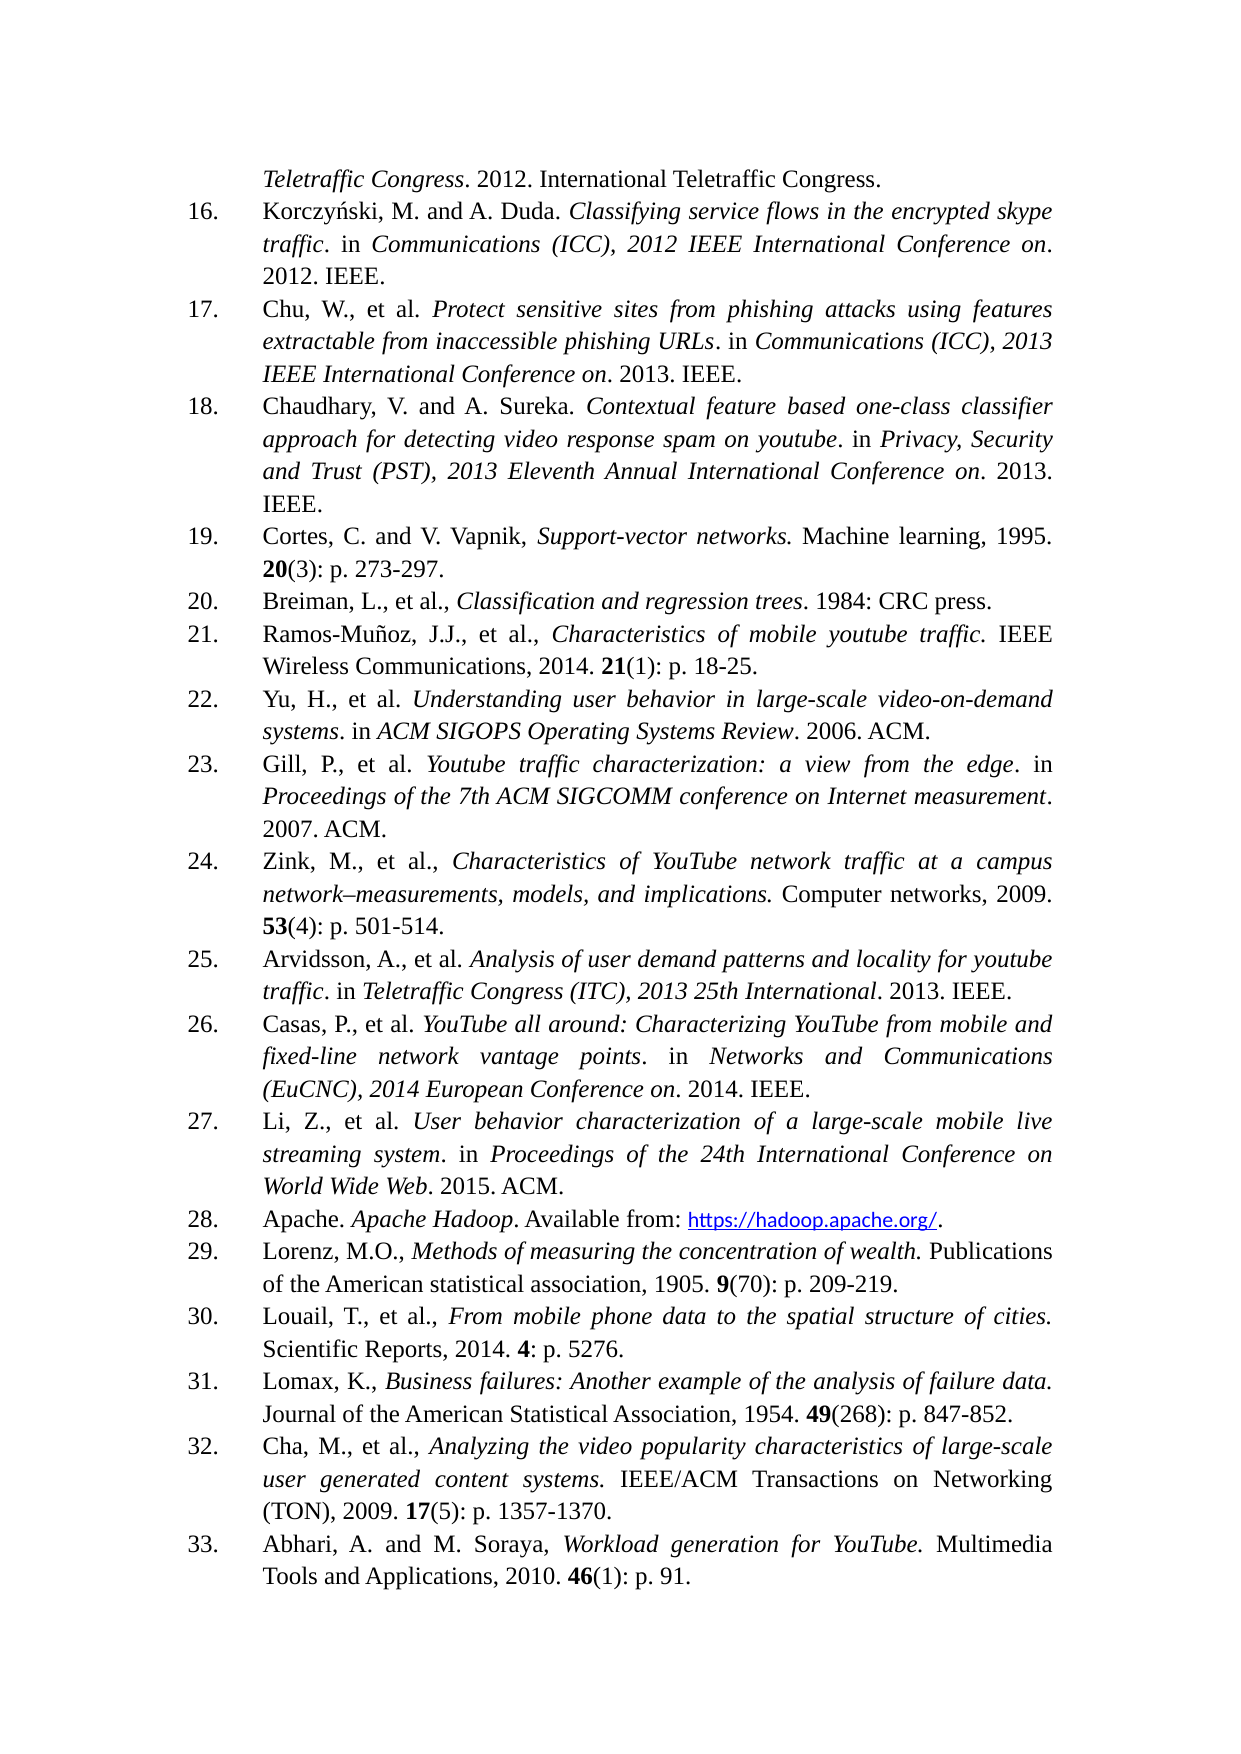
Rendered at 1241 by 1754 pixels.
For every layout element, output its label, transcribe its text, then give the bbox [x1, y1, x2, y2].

text 16. Korczyński, M. and A. Duda. Classifying service flows in the encrypted skype traffic. in Communications (ICC), 2012 IEEE International Conference on. 2012. IEEE. [187, 194, 1053, 292]
text 25. Arvidsson, A., et al. Analysis of user demand patterns and locality for youtube traffic. in Teletraffic Congress (ITC), 2013 25th International. 2013. IEEE. [187, 942, 1053, 1007]
text 27. Li, Z., et al. User behavior characterization of a large-scale mobile live streaming system. in Proceedings of the 24th International Conference on World Wide Web. 2015. ACM. [187, 1104, 1053, 1202]
text 21. Ramos-Muñoz, J.J., et al., Characteristics of mobile youtube traffic. IEEE Wireless Communications, 2014. 21(1): p. 18-25. [187, 617, 1053, 682]
text 23. Gill, P., et al. Youtube traffic characterization: a view from the edge. in Proceedings of the 7th ACM SIGCOMM conference on Internet measurement. 2007. ACM. [187, 747, 1053, 844]
text 26. Casas, P., et al. YouTube all around: Characterizing YouTube from mobile and fixed-line network vantage points. in Networks and Communications (EuCNC), 2014 European Conference on. 2014. IEEE. [187, 1007, 1053, 1104]
text 31. Lomax, K., Business failures: Another example of the analysis of failure data. Journal of the American Statistical Association, 1954. 49(268): p. 847-852. [187, 1364, 1053, 1429]
text 33. Abhari, A. and M. Soraya, Workload generation for YouTube. Multimedia Tools and Applications, 2010. 46(1): p. 91. [187, 1527, 1053, 1592]
text 18. Chaudhary, V. and A. Sureka. Contextual feature based one-class classifier approach for detecting video response spam on youtube. in Privacy, Security and Trust (PST), 2013 Eleventh Annual International Conference on. 2013. IEEE. [187, 389, 1053, 519]
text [187, 162, 1053, 194]
text 17. Chu, W., et al. Protect sensitive sites from phishing attacks using features extractable from inaccessible phishing URLs. in Communications (ICC), 2013 IEEE International Conference on. 2013. IEEE. [187, 292, 1053, 389]
text 30. Louail, T., et al., From mobile phone data to the spatial structure of cities. Scientific Reports, 2014. 4: p. 5276. [187, 1299, 1053, 1364]
text 28. Apache. Apache Hadoop. Available from: https://hadoop.apache.org/. [187, 1202, 1053, 1234]
text 22. Yu, H., et al. Understanding user behavior in large-scale video-on-demand systems. in ACM SIGOPS Operating Systems Review. 2006. ACM. [187, 682, 1053, 747]
text 29. Lorenz, M.O., Methods of measuring the concentration of wealth. Publications of the American statistical association, 1905. 9(70): p. 209-219. [187, 1234, 1053, 1299]
text 20. Breiman, L., et al., Classification and regression trees. 1984: CRC press. [187, 584, 1053, 617]
text 32. Cha, M., et al., Analyzing the video popularity characteristics of large-scale user generated content systems. IEEE/ACM Transactions on Networking (TON), 2009. 17(5): p. 1357-1370. [187, 1429, 1053, 1527]
text 19. Cortes, C. and V. Vapnik, Support-vector networks. Machine learning, 1995. 20(3): p. 273-297. [187, 519, 1053, 584]
text 24. Zink, M., et al., Characteristics of YouTube network traffic at a campus network–measurements, models, and implications. Computer networks, 2009. 53(4): p. 501-514. [187, 844, 1053, 942]
